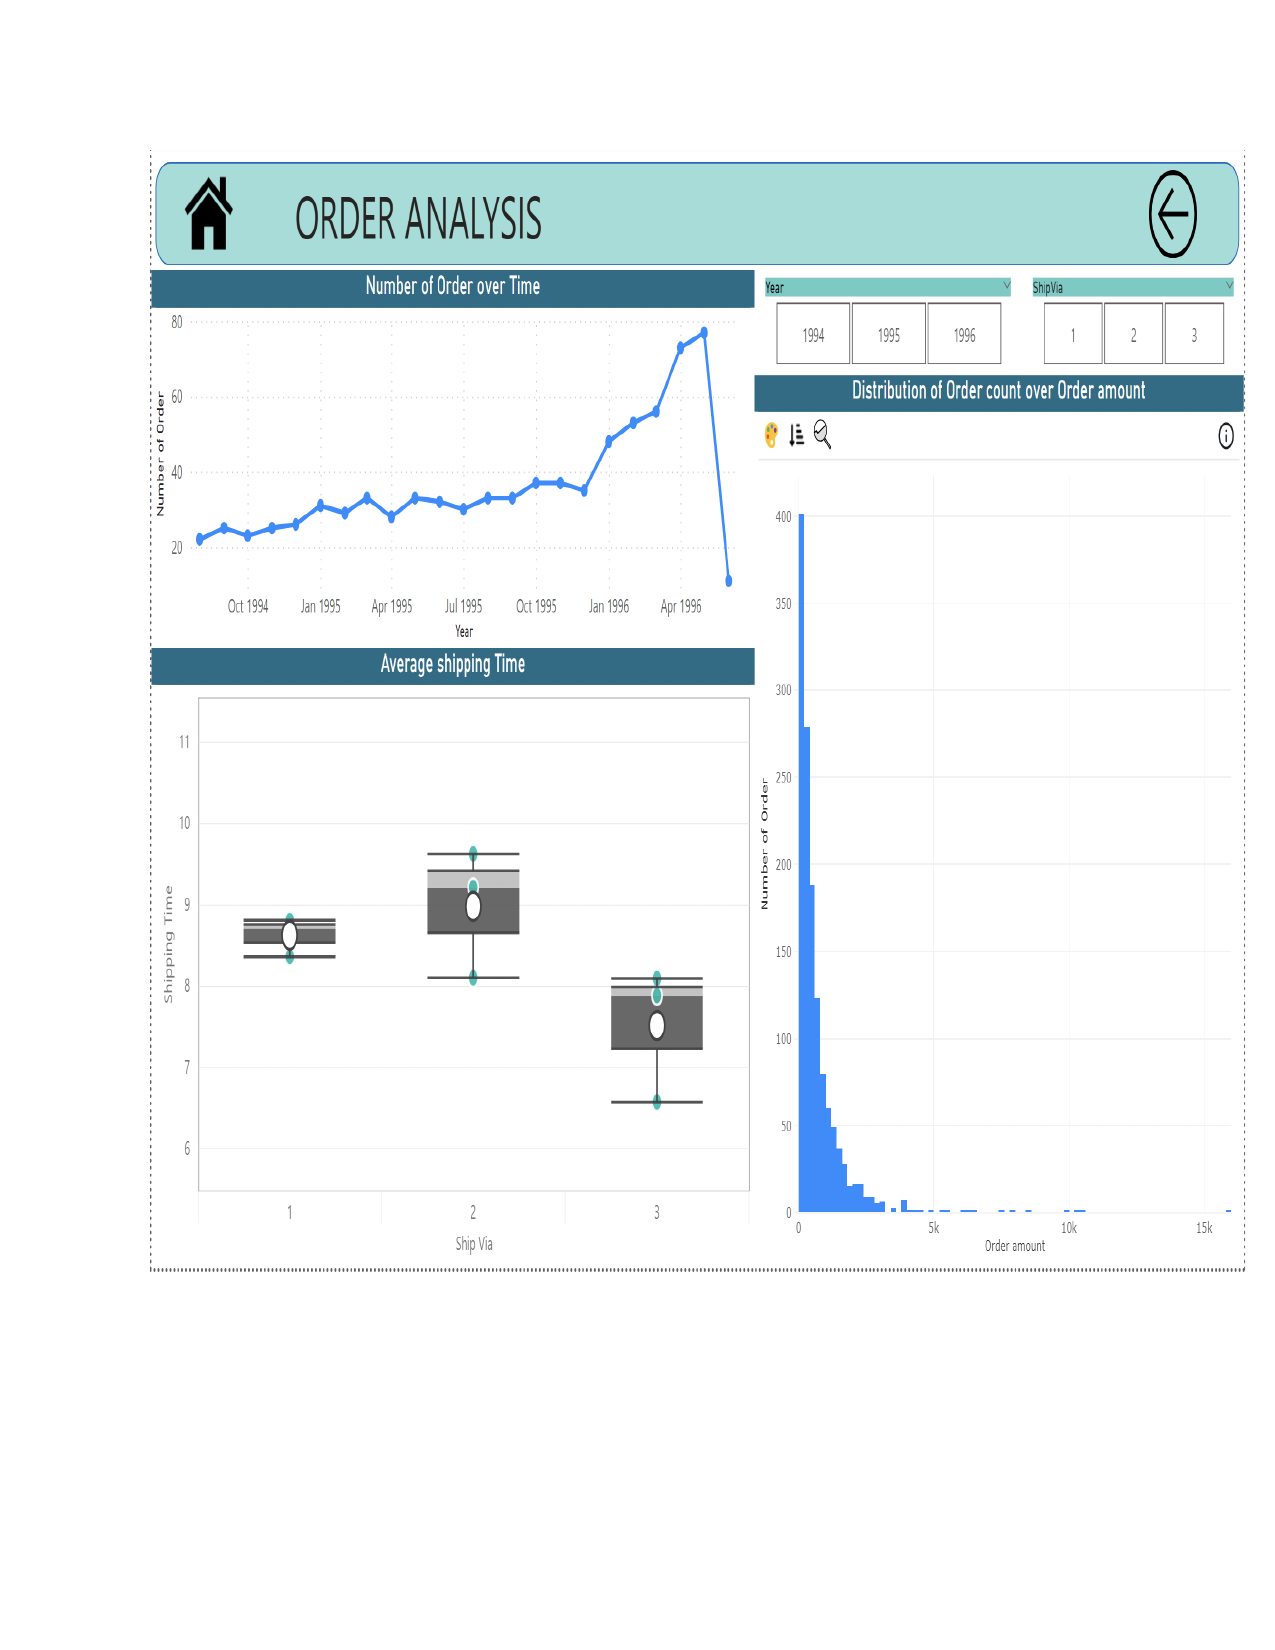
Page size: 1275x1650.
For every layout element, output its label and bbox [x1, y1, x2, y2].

picture [150, 150, 1246, 1273]
